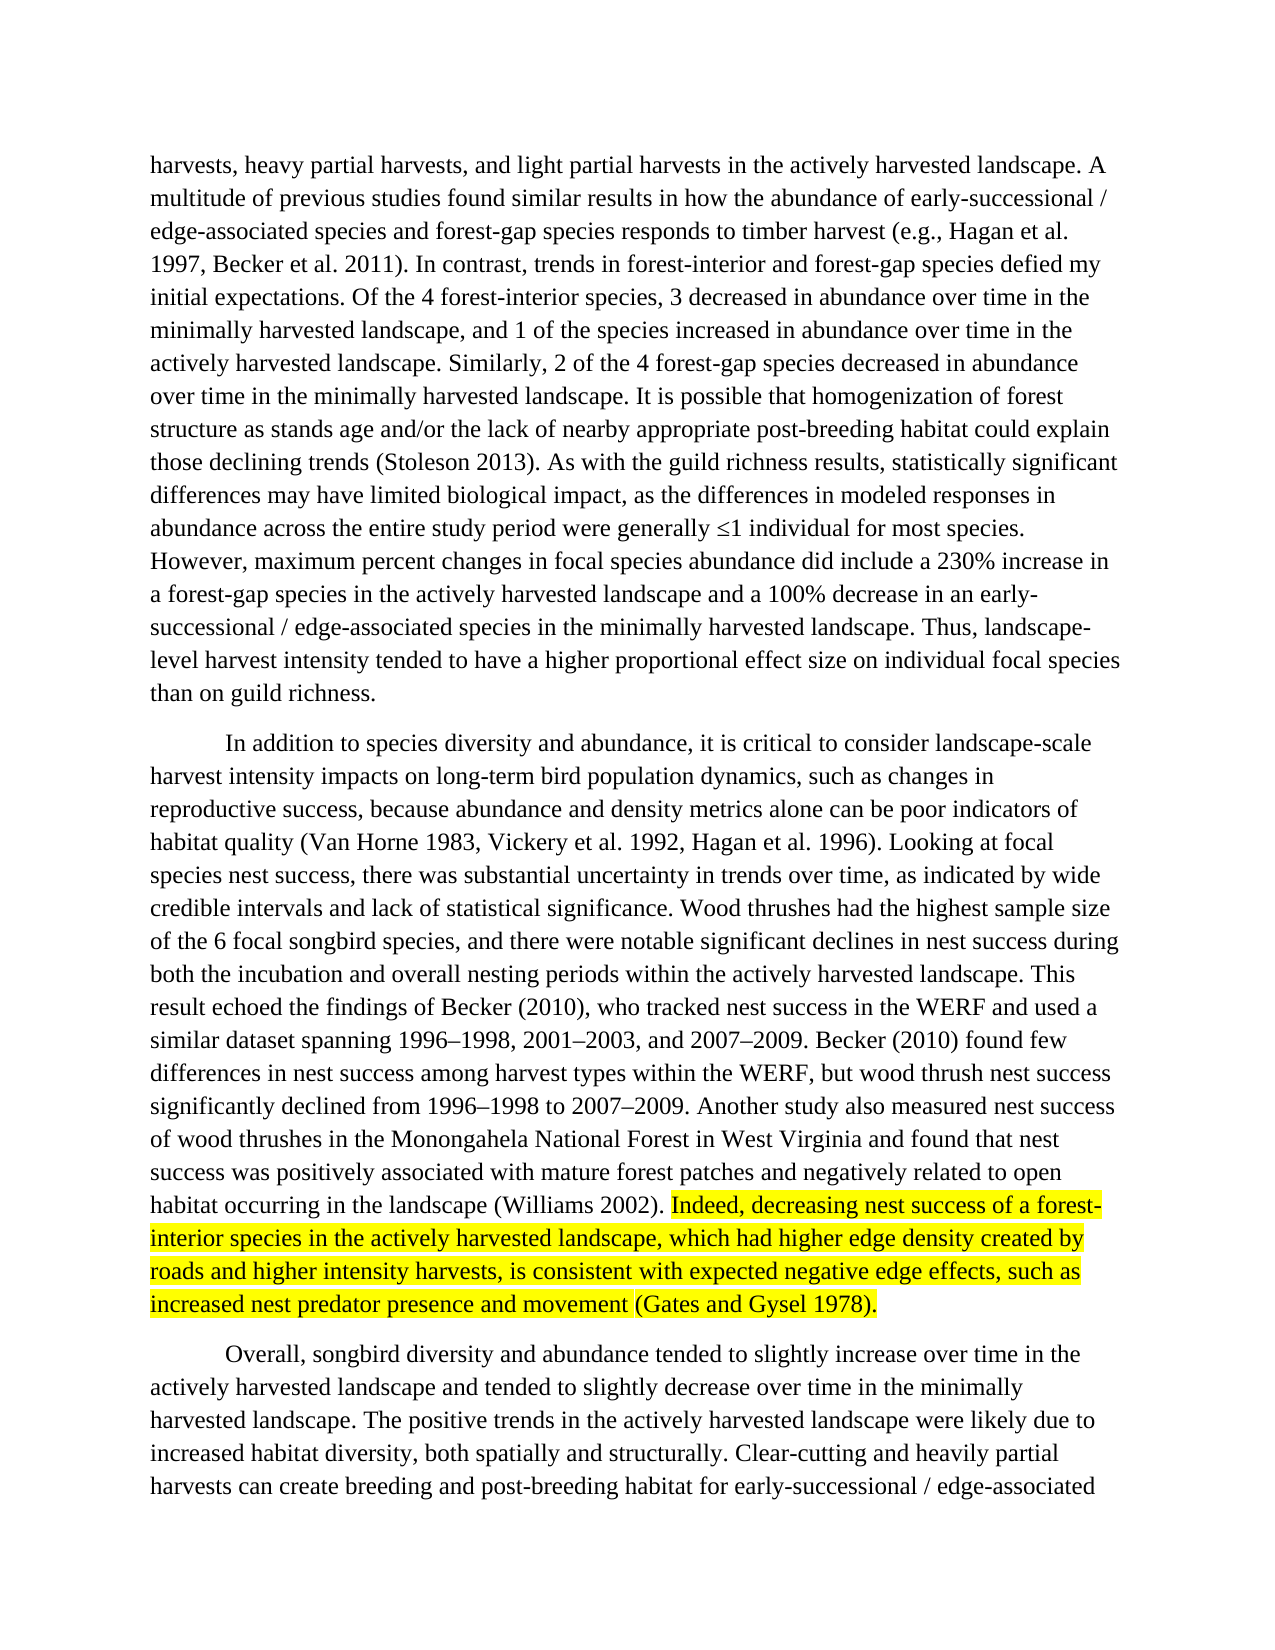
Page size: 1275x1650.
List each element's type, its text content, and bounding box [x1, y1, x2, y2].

text In addition to species diversity and abundance, it is critical to consider landscape-scale harvest intensity impacts on long-term bird population dynamics, such as changes in reproductive success, because abundance and density metrics alone can be poor indicators of habitat quality (Van Horne 1983, Vickery et al. 1992, Hagan et al. 1996). Looking at focal species nest success, there was substantial uncertainty in trends over time, as indicated by wide credible intervals and lack of statistical significance. Wood thrushes had the highest sample size of the 6 focal songbird species, and there were notable significant declines in nest success during both the incubation and overall nesting periods within the actively harvested landscape. This result echoed the findings of Becker (2010), who tracked nest success in the WERF and used a similar dataset spanning 1996–1998, 2001–2003, and 2007–2009. Becker (2010) found few differences in nest success among harvest types within the WERF, but wood thrush nest success significantly declined from 1996–1998 to 2007–2009. Another study also measured nest success of wood thrushes in the Monongahela National Forest in West Virginia and found that nest success was positively associated with mature forest patches and negatively related to open habitat occurring in the landscape (Williams 2002). Indeed, decreasing nest success of a forest-interior species in the actively harvested landscape, which had higher edge density created by roads and higher intensity harvests, is consistent with expected negative edge effects, such as increased nest predator presence and movement (Gates and Gysel 1978). [150, 728, 1125, 1318]
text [150, 1339, 1125, 1500]
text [150, 150, 1125, 707]
